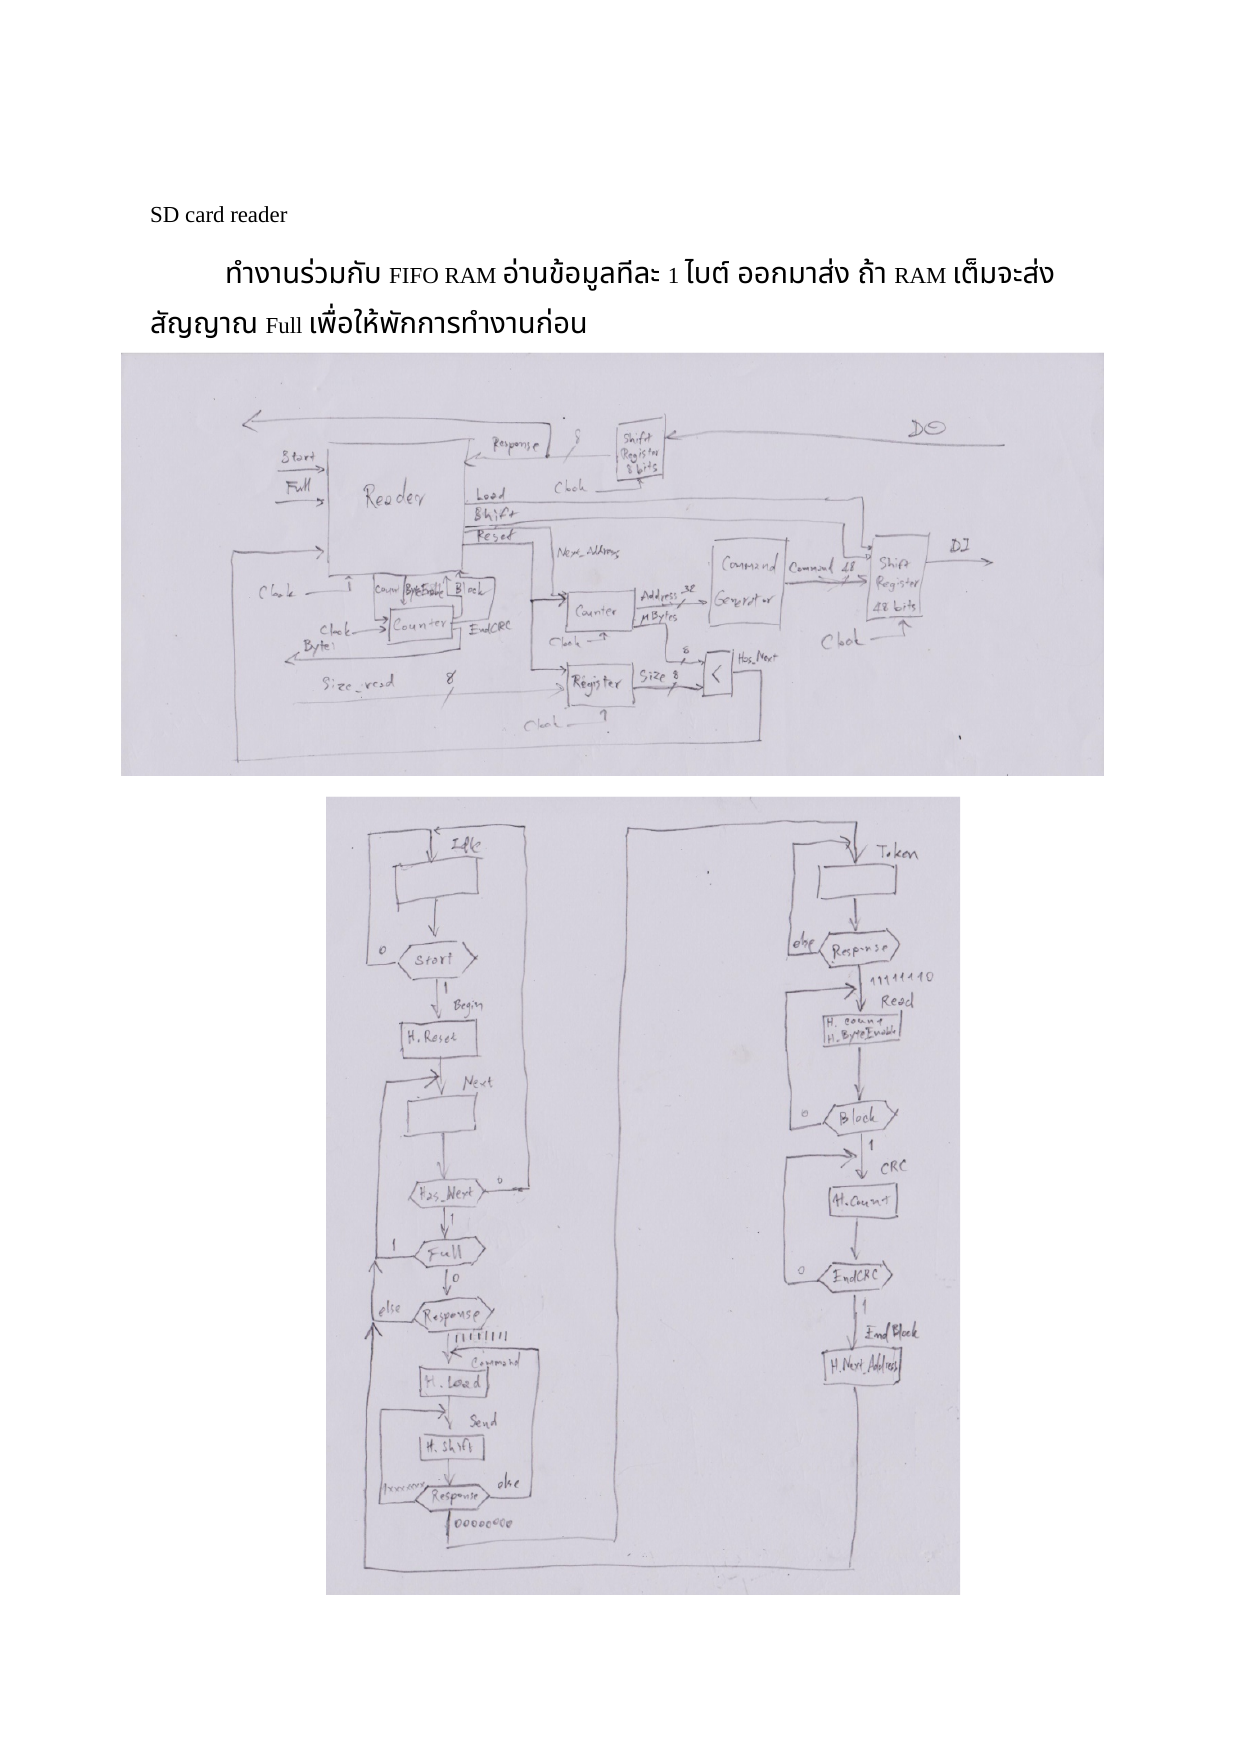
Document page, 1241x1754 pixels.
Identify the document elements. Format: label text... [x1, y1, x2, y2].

text SD card reader [150, 201, 1090, 227]
picture [122, 353, 1103, 776]
picture [326, 797, 961, 1595]
text ทำงานร่วมกับ FIFO RAM อ่านข้อมูลทีละ 1 ไบต์ ออกมาส่ง ถ้า RAM เต็มจะส่งสัญญาณ Full เพื่อให้พักการทำงานก่อน [150, 252, 1090, 347]
